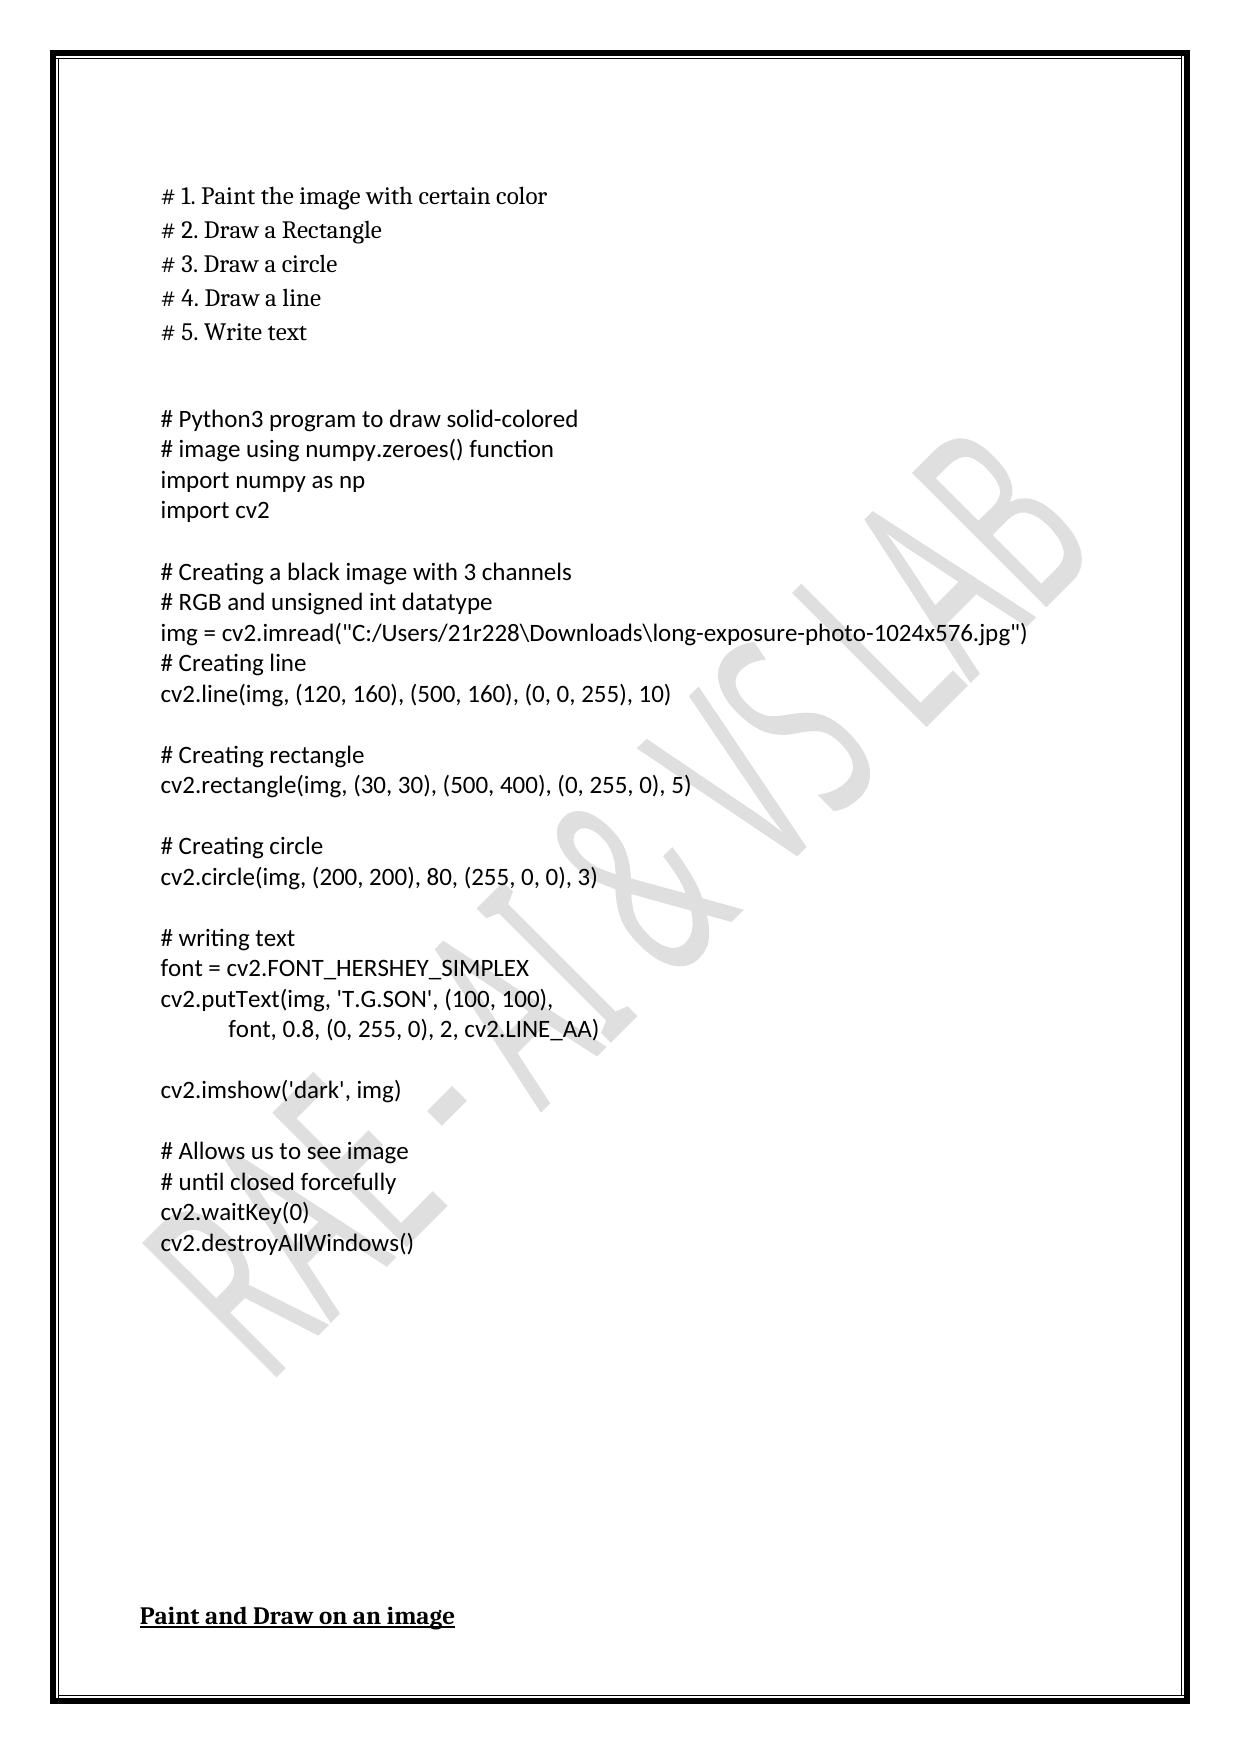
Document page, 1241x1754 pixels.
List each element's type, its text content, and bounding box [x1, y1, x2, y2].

text cv2.destroyAllWindows() [160, 1227, 1101, 1258]
text font = cv2.FONT_HERSHEY_SIMPLEX [160, 952, 1101, 983]
text # Creating a black image with 3 channels [160, 556, 1101, 586]
subtitle # 5. Write text [150, 318, 1101, 347]
text import numpy as np [160, 464, 1101, 494]
text # Python3 program to draw solid-colored [160, 403, 1101, 433]
subtitle # 3. Draw a circle [150, 250, 1101, 279]
text # writing text [160, 922, 1101, 952]
text cv2.putText(img, 'T.G.SON', (100, 100), [160, 983, 1101, 1013]
text cv2.imshow('dark', img) [160, 1074, 1101, 1105]
text cv2.rectangle(img, (30, 30), (500, 400), (0, 255, 0), 5) [160, 769, 1101, 800]
text # Creating circle [160, 830, 1101, 861]
text # Creating line [160, 647, 1101, 678]
text # RGB and unsigned int datatype [160, 586, 1101, 617]
text # until closed forcefully [160, 1166, 1101, 1197]
text font, 0.8, (0, 255, 0), 2, cv2.LINE_AA) [160, 1013, 1101, 1044]
subtitle Paint and Draw on an image [139, 1602, 1101, 1631]
text cv2.line(img, (120, 160), (500, 160), (0, 0, 255), 10) [160, 678, 1101, 708]
text # Creating rectangle [160, 739, 1101, 769]
text cv2.circle(img, (200, 200), 80, (255, 0, 0), 3) [160, 861, 1101, 891]
text # Allows us to see image [160, 1136, 1101, 1166]
subtitle # 4. Draw a line [150, 284, 1101, 313]
text import cv2 [160, 494, 1101, 525]
subtitle # 2. Draw a Rectangle [150, 216, 1101, 245]
subtitle # 1. Paint the image with certain color [150, 182, 1101, 211]
text img = cv2.imread("C:/Users/21r228\Downloads\long-exposure-photo-1024x576.jpg") [160, 617, 1101, 647]
text # image using numpy.zeroes() function [160, 433, 1101, 464]
text cv2.waitKey(0) [160, 1197, 1101, 1227]
